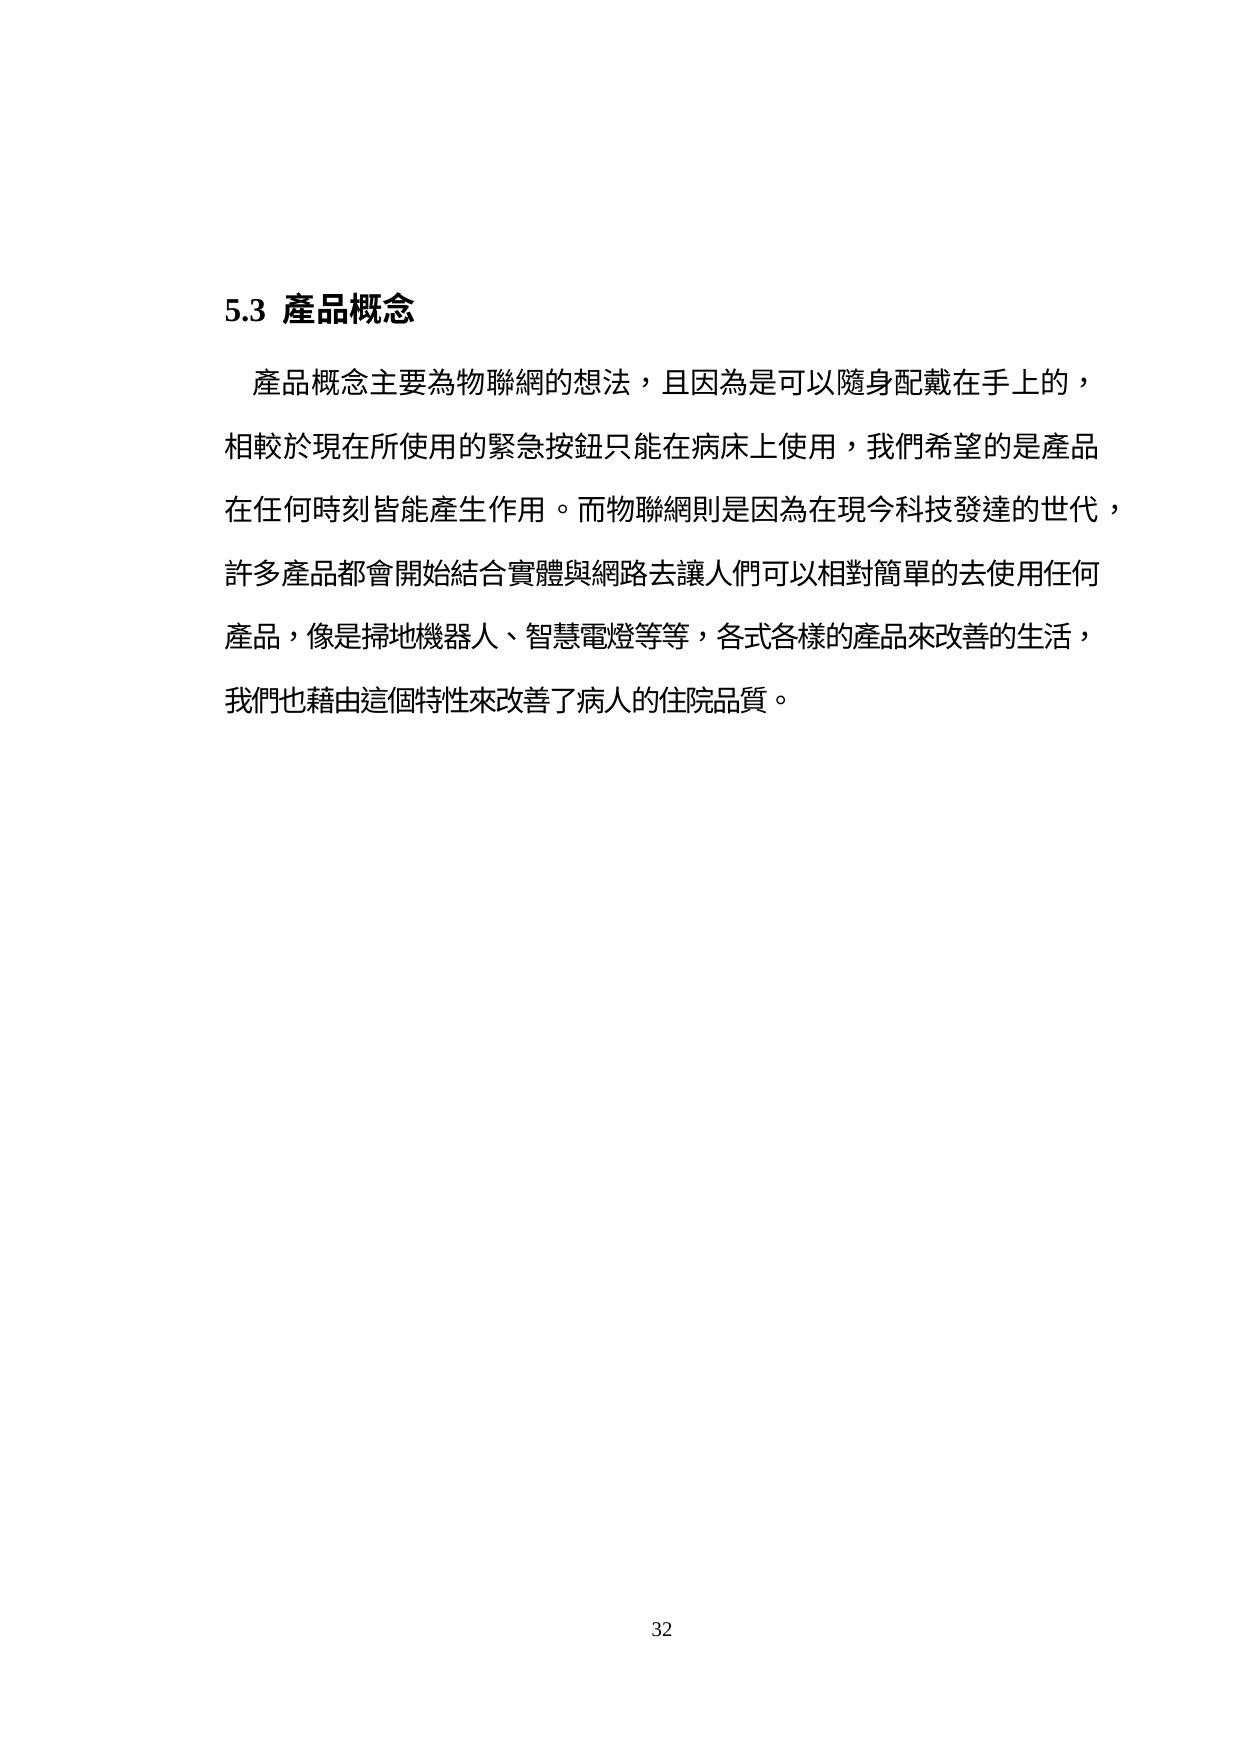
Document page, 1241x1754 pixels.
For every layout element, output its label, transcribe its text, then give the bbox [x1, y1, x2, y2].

text 產品概念主要為物聯網的想法，且因為是可以隨身配戴在手上的，相較於現在所使用的緊急按鈕只能在病床上使用，我們希望的是產品在任何時刻皆能產生作用。而物聯網則是因為在現今科技發達的世代，許多產品都會開始結合實體與網路去讓人們可以相對簡單的去使用任何產品，像是掃地機器人、智慧電燈等等，各式各樣的產品來改善的生活，我們也藉由這個特性來改善了病人的住院品質。 [224, 360, 1100, 719]
subtitle 產品概念 [224, 283, 1240, 331]
